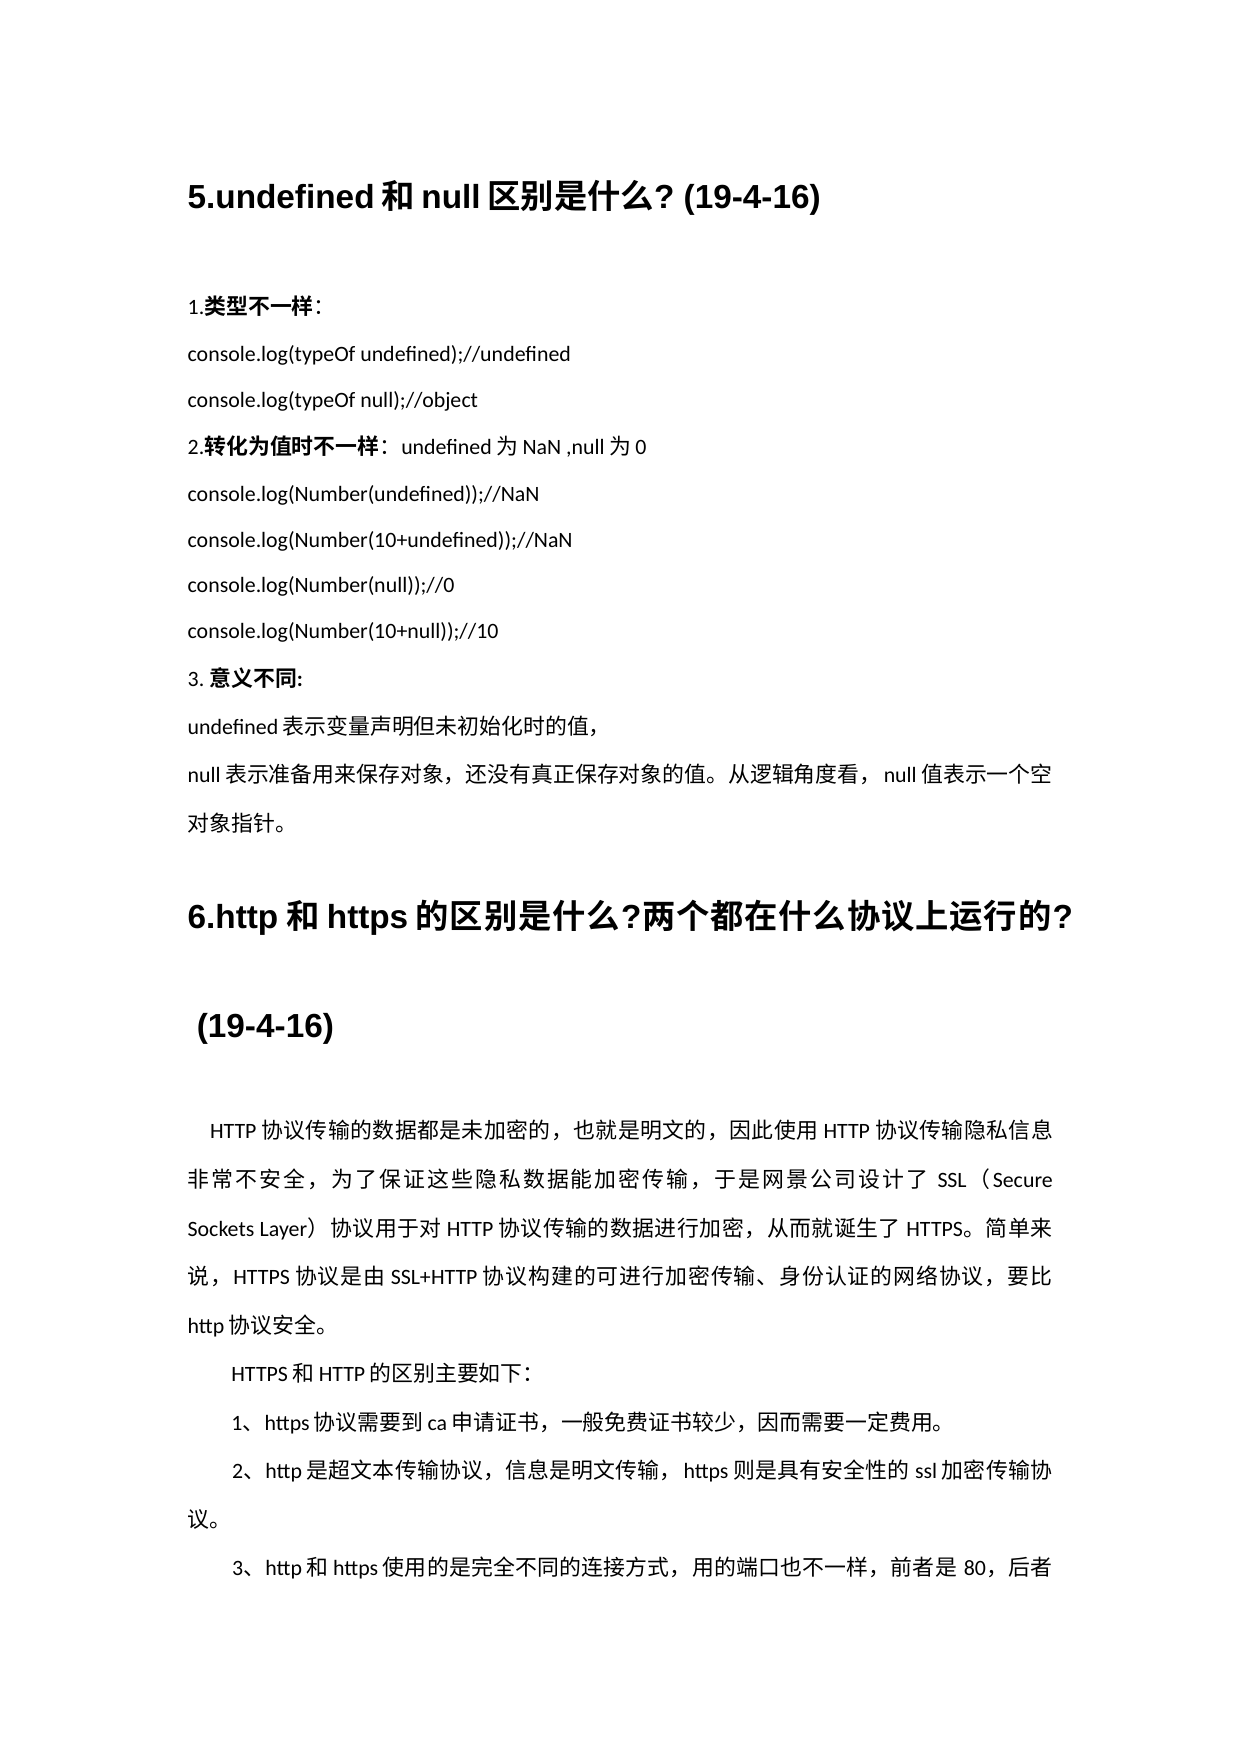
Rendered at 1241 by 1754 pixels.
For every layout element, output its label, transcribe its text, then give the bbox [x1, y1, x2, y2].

text console.log(Number(null));//0 [187, 569, 1053, 601]
text undefined表示变量声明但未初始化时的值， [187, 709, 1053, 741]
text 2.转化为值时不一样：undefined为NaN ,null为0 [187, 429, 1053, 461]
subtitle 6.http和https的区别是什么?两个都在什么协议上运行的? (19-4-16) [187, 881, 1053, 1058]
text 3. 意义不同: [187, 660, 1053, 693]
subtitle 5.undefined和null区别是什么? (19-4-16) [187, 162, 1053, 227]
text console.log(Number(10+undefined));//NaN [187, 523, 1053, 555]
text 1、https协议需要到ca申请证书，一般免费证书较少，因而需要一定费用。 [187, 1404, 1053, 1437]
text HTTP协议传输的数据都是未加密的，也就是明文的，因此使用HTTP协议传输隐私信息非常不安全，为了保证这些隐私数据能加密传输，于是网景公司设计了SSL（Secure Sockets Layer）协议用于对HTTP协议传输的数据进行加密，从而就诞生了HTTPS。简单来说，HTTPS协议是由SSL+HTTP协议构建的可进行加密传输、身份认证的网络协议，要比http协议安全。 [187, 1113, 1053, 1340]
text console.log(typeOf undefined);//undefined [187, 337, 1053, 369]
text HTTPS和HTTP的区别主要如下： [187, 1356, 1053, 1388]
text null表示准备用来保存对象，还没有真正保存对象的值。从逻辑角度看，null值表示一个空对象指针。 [187, 757, 1053, 838]
text console.log(Number(undefined));//NaN [187, 477, 1053, 509]
text 2、http是超文本传输协议，信息是明文传输，https则是具有安全性的ssl加密传输协议。 [187, 1453, 1053, 1534]
text 1.类型不一样： [187, 289, 1053, 321]
text console.log(Number(10+null));//10 [187, 614, 1053, 647]
text console.log(typeOf null);//object [187, 383, 1053, 415]
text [187, 1550, 1053, 1582]
